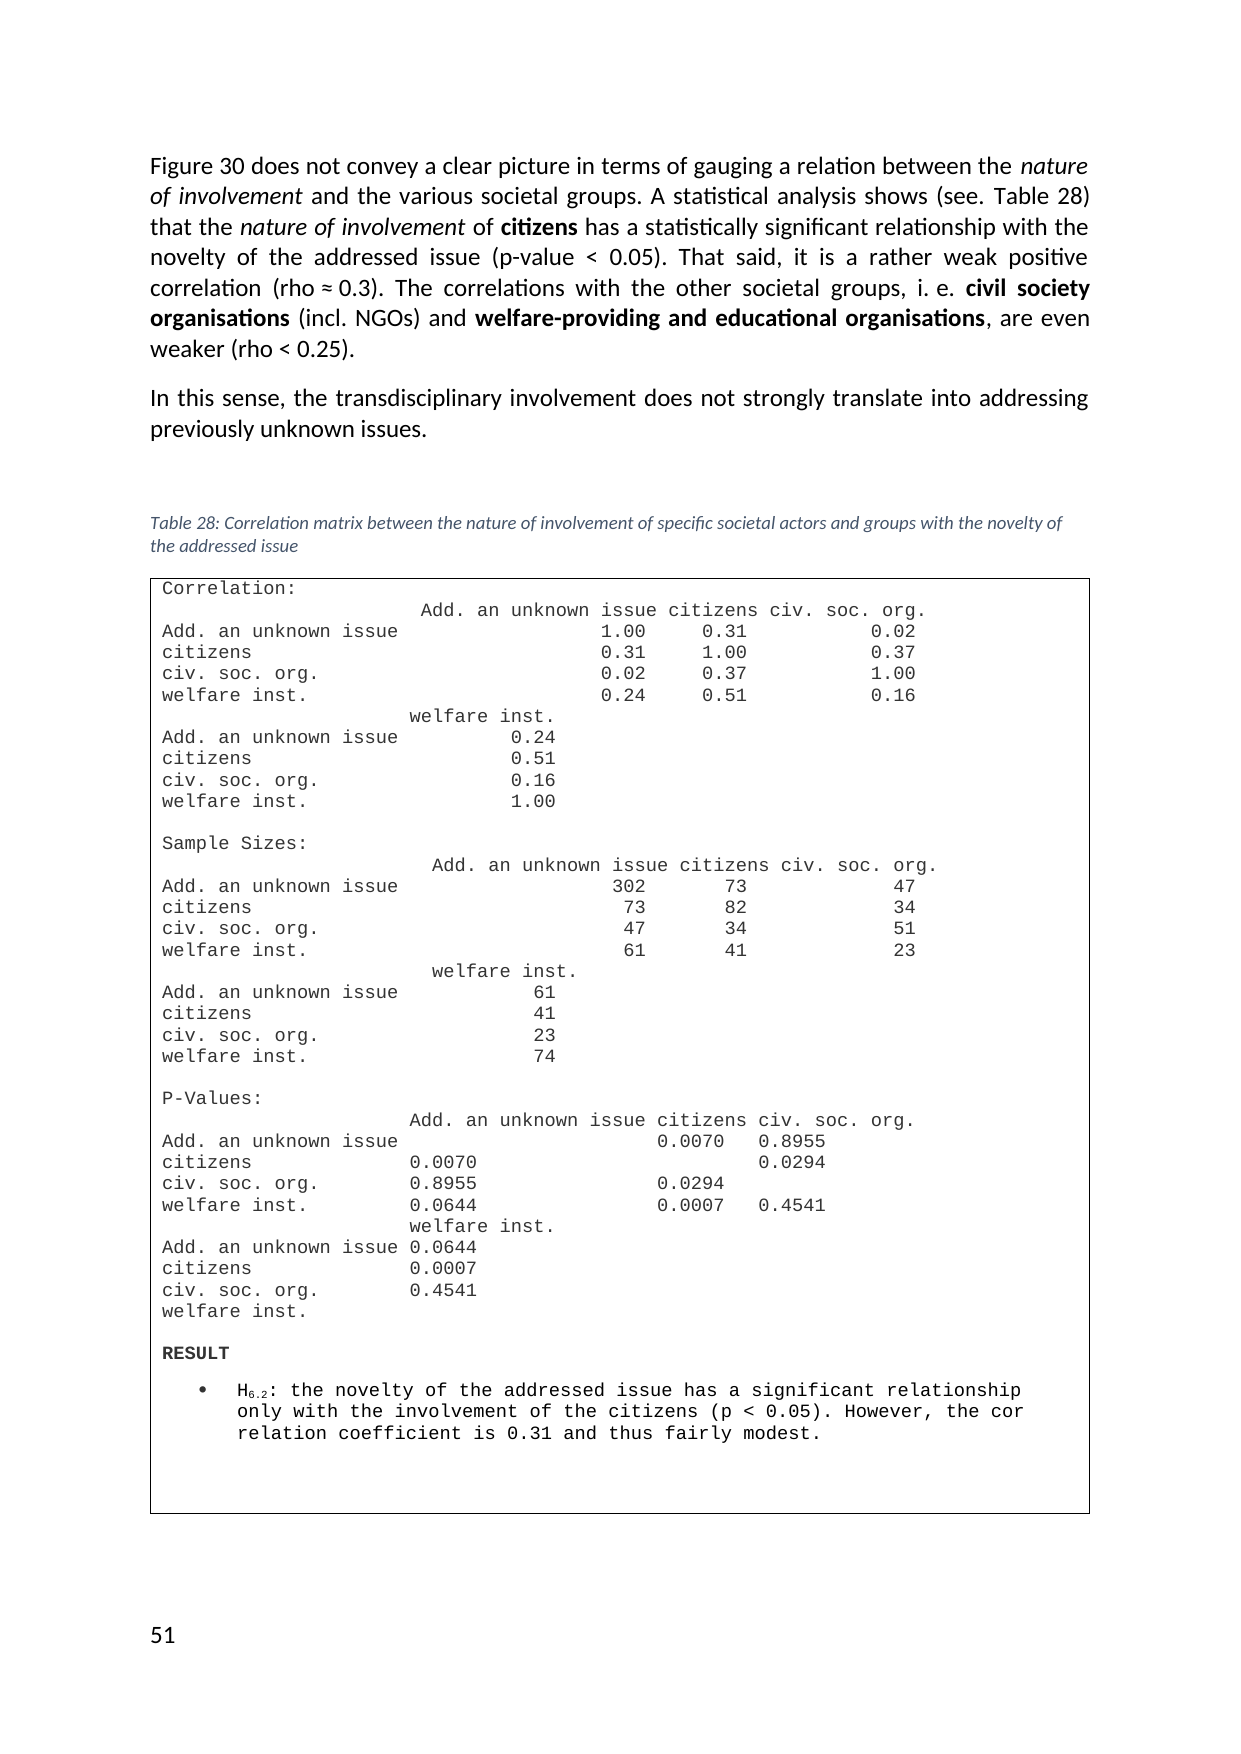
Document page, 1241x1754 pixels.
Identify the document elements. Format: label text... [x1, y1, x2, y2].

text Figure 30 does not convey a clear picture in terms of gauging a relation between the nature of involvement and the various societal groups. A statistical analysis shows (see. Table 28) that the nature of involvement of citizens has a statistically significant relationship with the novelty of the addressed issue (p-value < 0.05). That said, it is a rather weak positive correlation (rho ≈ 0.3). The correlations with the other societal groups, i. e. civil society organisations (incl. NGOs) and welfare-providing and educational organisations, are even weaker (rho < 0.25). [150, 150, 1090, 364]
table_header Correlation: Add. an unknown issue citizens civ. soc. org. Add. an unknown issue 1.00 0.31 0.02 citizens 0.31 1.00 0.37 civ. soc. org. 0.02 0.37 1.00 welfare inst. 0.24 0.51 0.16 welfare inst. Add. an unknown issue 0.24 citizens 0.51 civ. soc. org. 0.16 welfare inst. 1.00 Sample Sizes: Add. an unknown issue citizens civ. soc. org. Add. an unknown issue 302 73 47 citizens 73 82 34 civ. soc. org. 47 34 51 welfare inst. 61 41 23 welfare inst. Add. an unknown issue 61 citizens 41 civ. soc. org. 23 welfare inst. 74 P-Values: Add. an unknown issue citizens civ. soc. org. Add. an unknown issue 0.0070 0.8955 citizens 0.0070 0.0294 civ. soc. org. 0.8955 0.0294 welfare inst. 0.0644 0.0007 0.4541 welfare inst. Add. an unknown issue 0.0644 citizens 0.0007 civ. soc. org. 0.4541 welfare inst. RESULT H6.2: the novelty of the addressed issue has a significant relationship only with the involvement of the citizens (p < 0.05). However, the cor relation coefficient is 0.31 and thus fairly modest. [151, 579, 1089, 1513]
text Table 28: Correlation matrix between the nature of involvement of specific societal actors and groups with the novelty of the addressed issue [150, 511, 1090, 557]
text In this sense, the transdisciplinary involvement does not strongly translate into addressing previously unknown issues. [150, 382, 1090, 443]
